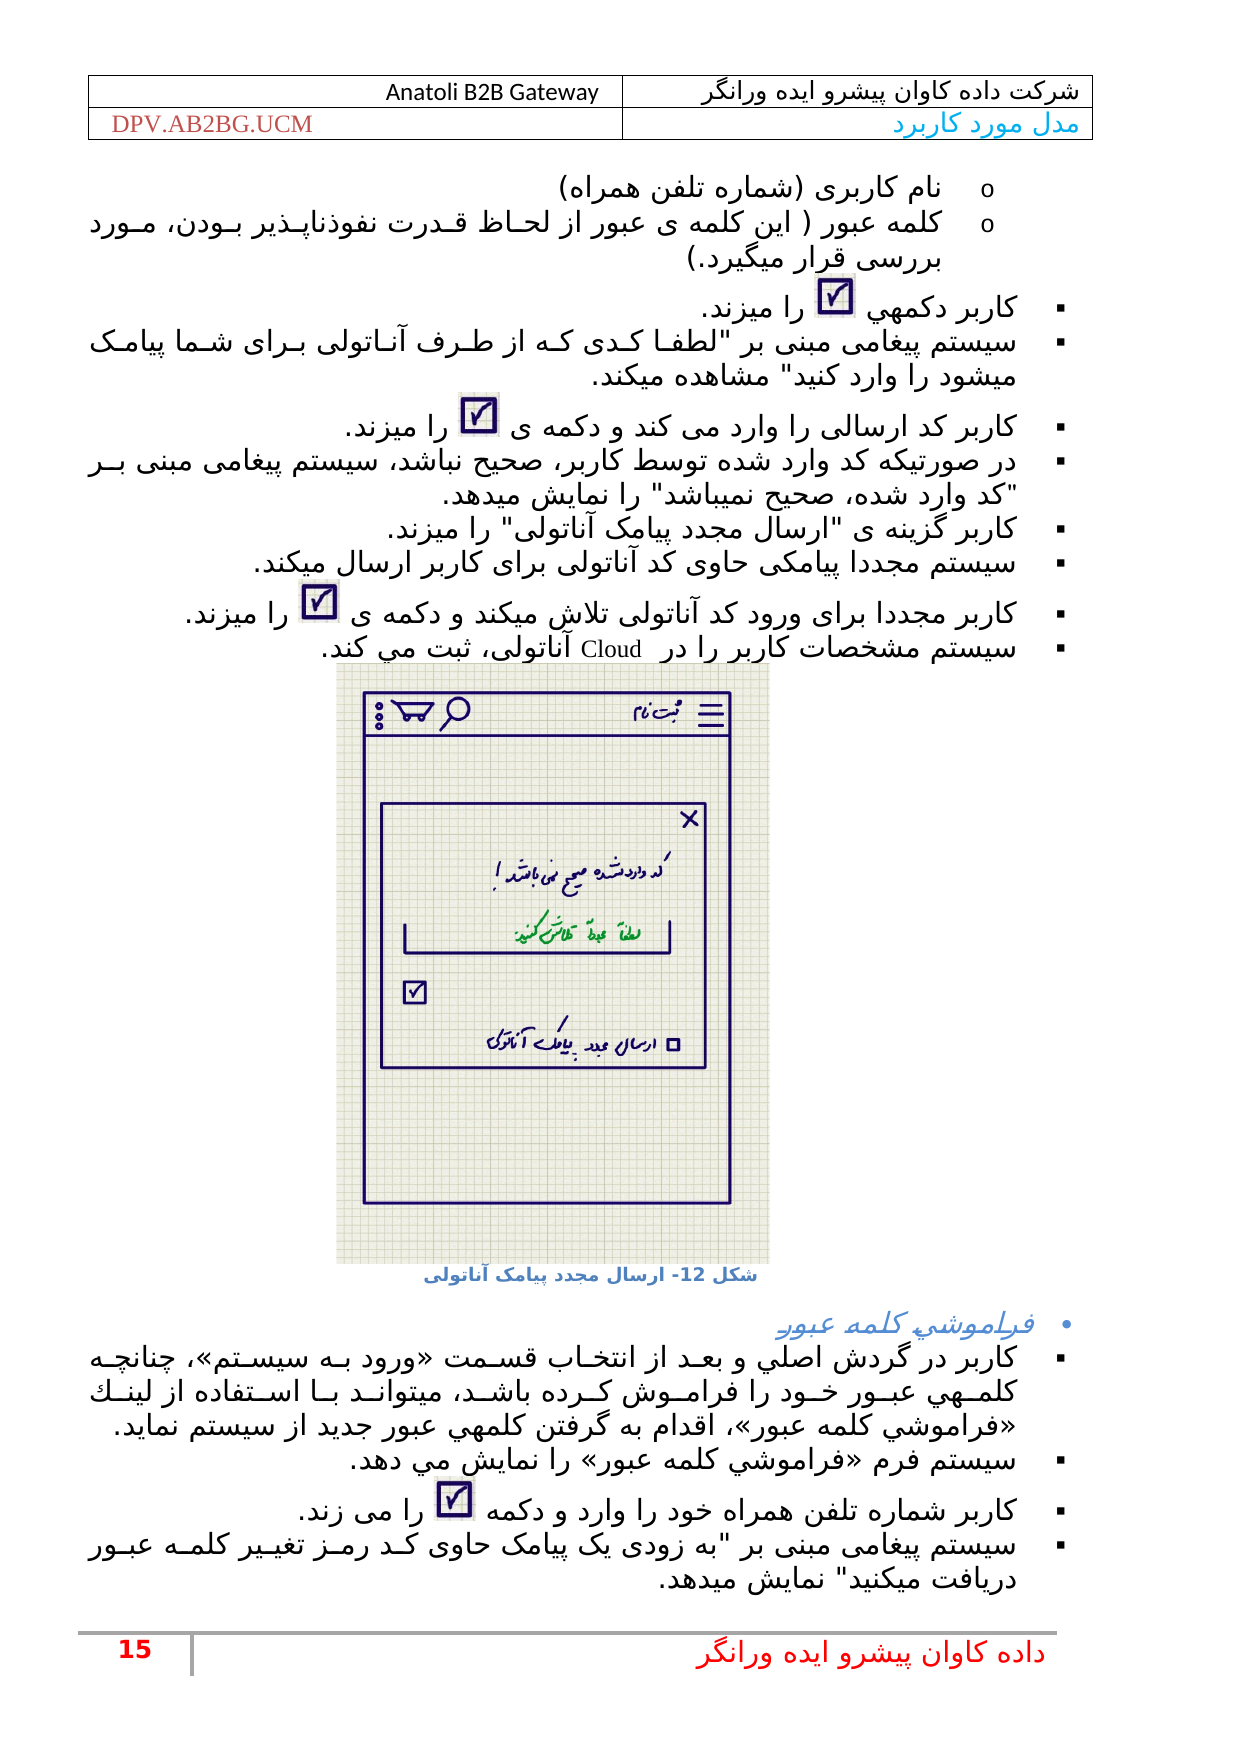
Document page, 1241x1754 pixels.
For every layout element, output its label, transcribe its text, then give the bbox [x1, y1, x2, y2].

picture [336, 663, 770, 1264]
list كاربر در گردش اصلي و بعد از انتخاب قسمت «ورود به سيستم»، چنانچه كلمهي عبور خود را فراموش كرده باشد، ميتواند با استفاده از لينك «فراموشي كلمه عبور»، اقدام به گرفتن كلمهي عبور جديد از سيستم نمايد. [89, 1341, 1055, 1442]
list کاربر کد ارسالی را وارد می کند و دکمه ی را ميزند. [89, 392, 1055, 443]
text شکل 12- ارسال مجدد پیامک آناتولی [89, 1264, 1092, 1286]
picture [814, 273, 857, 318]
picture [433, 1476, 476, 1521]
list كاربر دكمهي را ميزند. [89, 274, 1055, 324]
list سيستم فرم «فراموشي كلمه عبور» را نمايش مي دهد. [89, 1442, 1055, 1476]
list کاربر گزینه ی "ارسال مجدد پیامک آناتولی" را ميزند. [89, 511, 1055, 545]
list سيستم پیغامی مبنی بر "به زودی یک پیامک حاوی کد رمز تغییر کلمه عبور دریافت میکنید" نمایش میدهد. [89, 1527, 1055, 1595]
list کلمه عبور ( این کلمه ی عبور از لحاظ قدرت نفوذناپذیر بودن، مورد بررسی قرار میگیرد.) [89, 205, 980, 274]
list سيستم مشخصات كاربر را در Cloud آناتولی، ثبت مي كند. [89, 630, 1055, 664]
list کاربر مجددا برای ورود کد آناتولی تلاش میکند و دکمه ی را ميزند. [89, 579, 1055, 630]
picture [298, 579, 341, 623]
list نام کاربری (شماره تلفن همراه) [89, 171, 980, 205]
picture [457, 392, 500, 437]
list كاربر شماره تلفن همراه خود را وارد و دکمه را می زند. [89, 1476, 1055, 1527]
list در صورتیکه کد وارد شده توسط کاربر، صحیح نباشد، سیستم پیغامی مبنی بر "کد وارد شده، صحیح نمیباشد" را نمایش میدهد. [89, 443, 1055, 511]
subtitle فراموشي كلمه عبور [89, 1307, 1063, 1341]
list سیستم پیغامی مبنی بر "لطفا کدی که از طرف آناتولی برای شما پیامک میشود را وارد کنید" مشاهده میکند. [89, 324, 1055, 392]
list سیستم مجددا پیامکی حاوی کد آناتولی برای کاربر ارسال میکند. [89, 545, 1055, 579]
